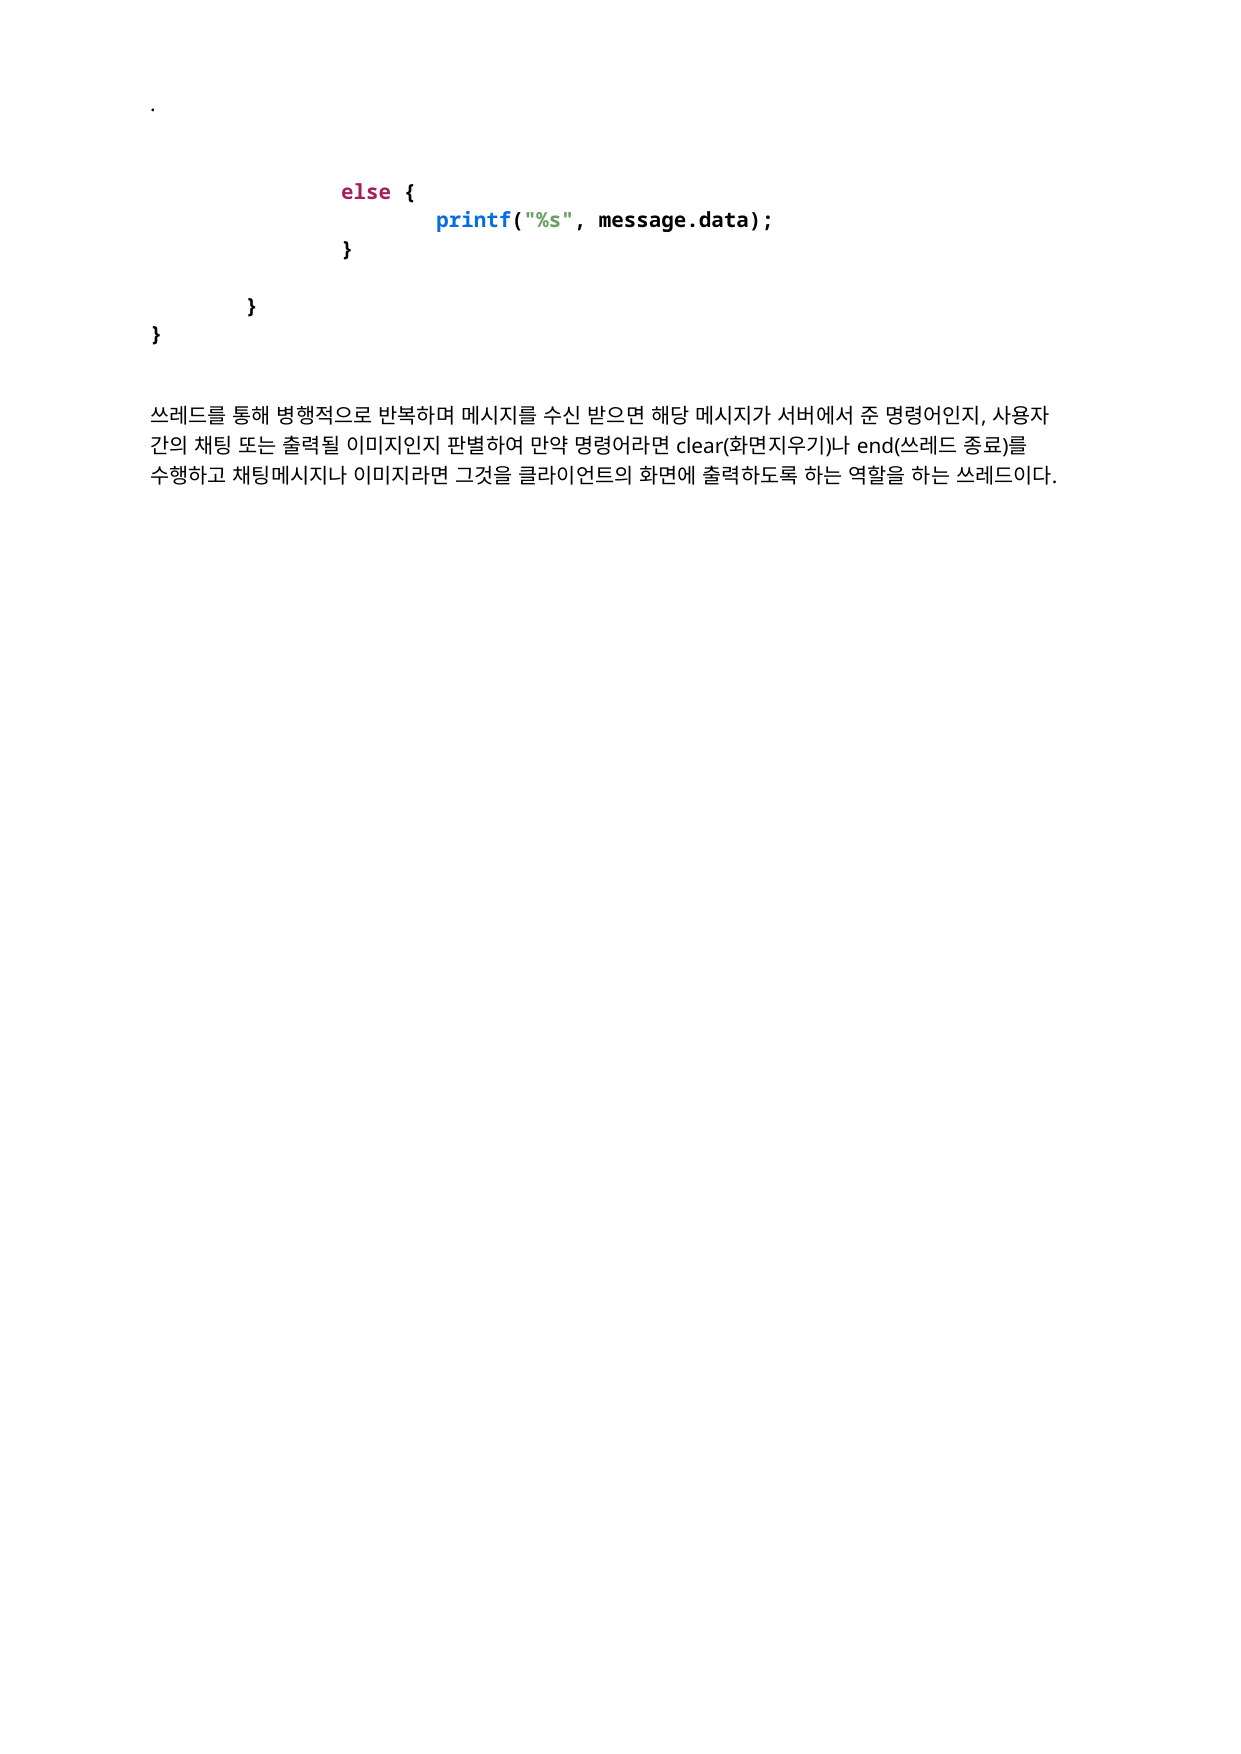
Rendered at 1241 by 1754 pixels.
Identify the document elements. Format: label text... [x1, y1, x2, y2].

text } [150, 291, 1090, 319]
text 쓰레드를 통해 병행적으로 반복하며 메시지를 수신 받으면 해당 메시지가 서버에서 준 명령어인지, 사용자 간의 채팅 또는 출력될 이미지인지 판별하여 만약 명령어라면 clear(화면지우기)나 end(쓰레드 종료)를 수행하고 채팅메시지나 이미지라면 그것을 클라이언트의 화면에 출력하도록 하는 역할을 하는 쓰레드이다. [150, 399, 1090, 490]
text } [150, 319, 1090, 348]
text printf("%s", message.data); [150, 206, 1090, 234]
text else { [150, 177, 1090, 206]
text } [150, 234, 1090, 262]
